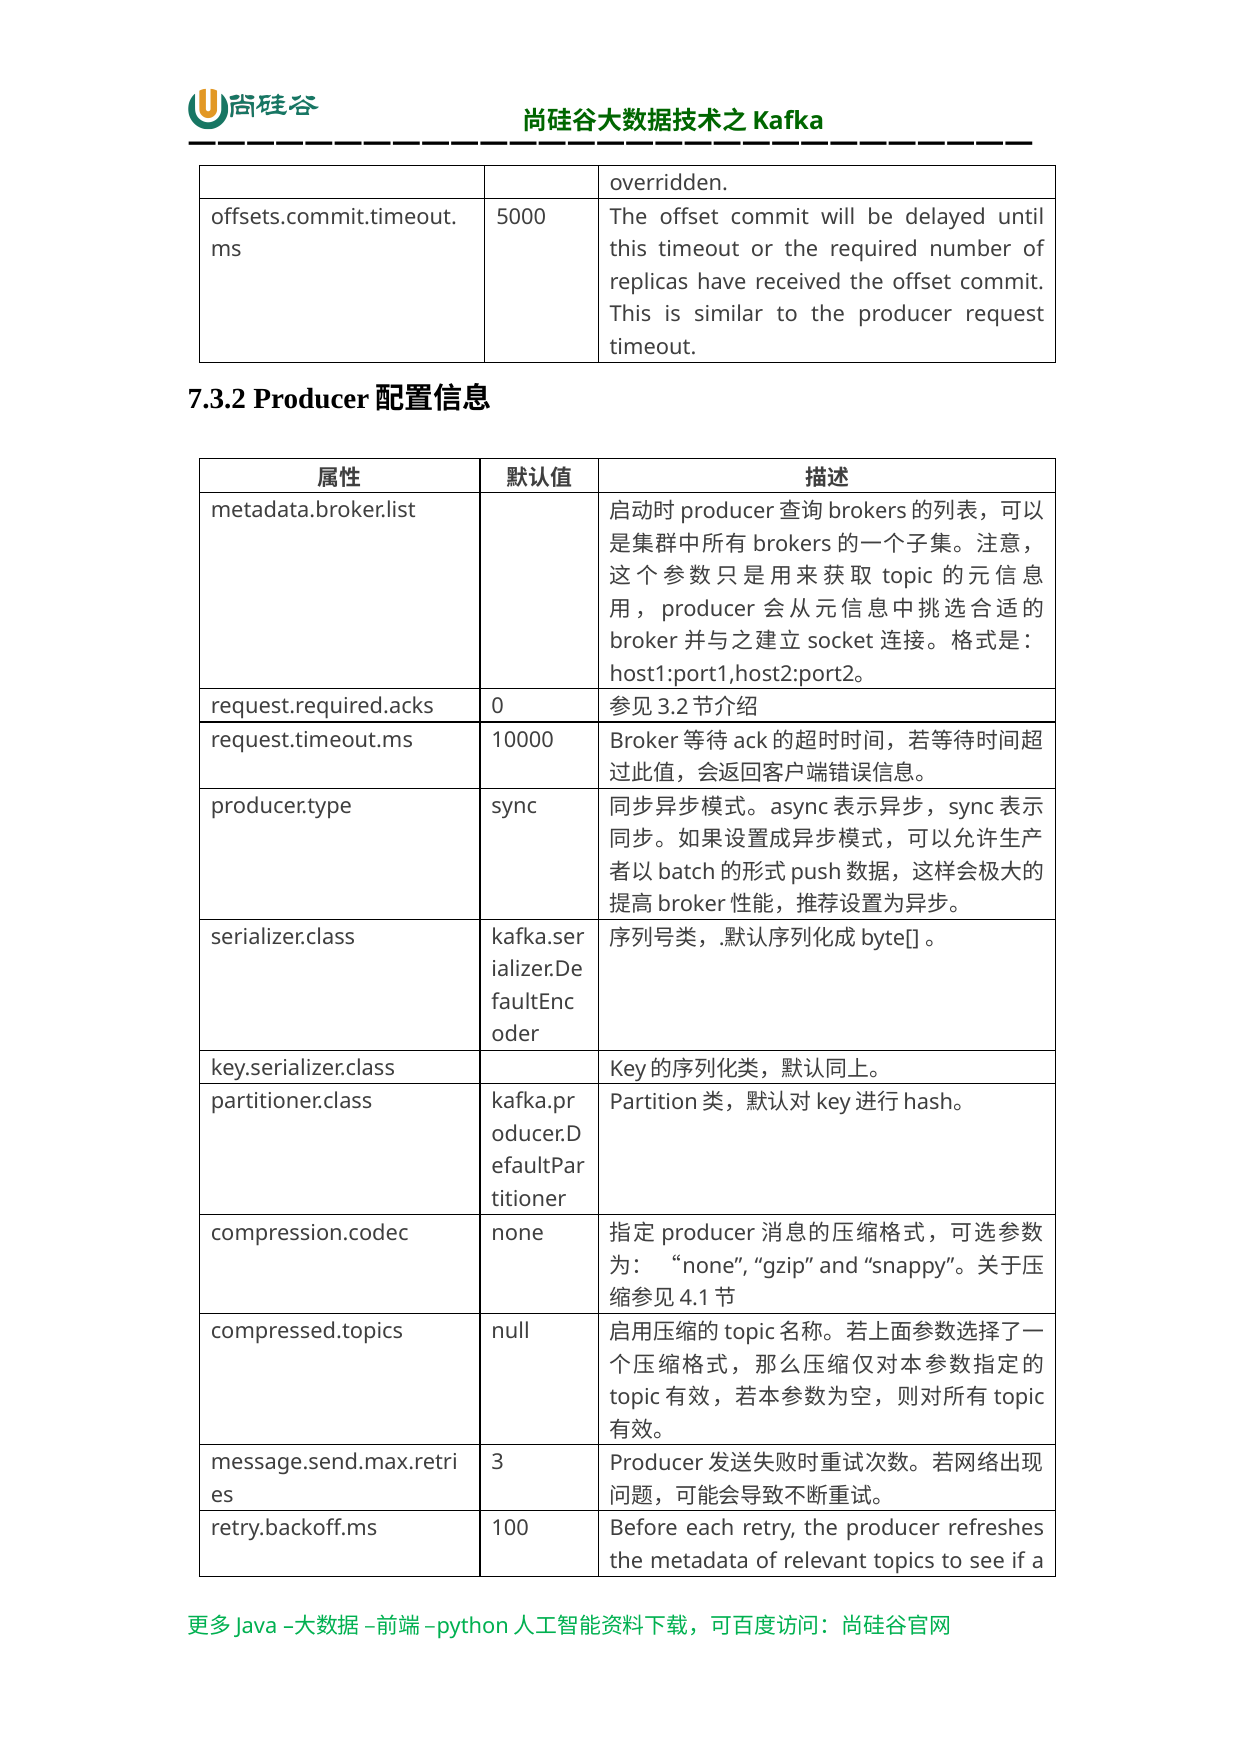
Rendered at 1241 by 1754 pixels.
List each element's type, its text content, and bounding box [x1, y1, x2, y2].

table_cell 0 [481, 689, 598, 721]
table_cell 启用压缩的topic名称。若上面参数选择了一个压缩格式，那么压缩仅对本参数指定的topic有效，若本参数为空，则对所有topic有效。 [599, 1314, 1055, 1444]
table_cell [481, 1051, 598, 1083]
table_cell Broker等待ack的超时时间，若等待时间超过此值，会返回客户端错误信息。 [599, 723, 1055, 787]
table_cell request.timeout.ms [200, 723, 479, 787]
table_cell serializer.class [200, 920, 479, 1049]
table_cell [200, 166, 484, 198]
picture [187, 88, 320, 130]
table_cell 启动时producer查询brokers的列表，可以是集群中所有brokers的一个子集。注意，这个参数只是用来获取topic的元信息用，producer会从元信息中挑选合适的broker并与之建立socket连接。格式是：host1:port1,host2:port2。 [599, 493, 1055, 688]
table_cell 5000 [485, 199, 598, 362]
table_cell sync [481, 789, 598, 918]
table_cell compressed.topics [200, 1314, 479, 1444]
table_cell null [481, 1314, 598, 1444]
table_cell kafka.serializer.DefaultEncoder [481, 920, 598, 1049]
table_header 属性 [200, 459, 479, 492]
table_header 描述 [599, 459, 1055, 492]
table_cell Producer发送失败时重试次数。若网络出现问题，可能会导致不断重试。 [599, 1445, 1055, 1510]
table_cell partitioner.class [200, 1084, 479, 1214]
table_cell 3 [481, 1445, 598, 1510]
table_cell 同步异步模式。async表示异步，sync表示同步。如果设置成异步模式，可以允许生产者以batch的形式push数据，这样会极大的提高broker性能，推荐设置为异步。 [599, 789, 1055, 918]
table_cell offsets.commit.timeout.ms [200, 199, 484, 362]
subtitle 7.3.2 Producer配置信息 [187, 363, 1053, 428]
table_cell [599, 166, 1055, 198]
table_cell -1 [485, 166, 598, 198]
table_cell Partition类，默认对key进行hash。 [599, 1084, 1055, 1214]
table_cell request.required.acks [200, 689, 479, 721]
table_cell key.serializer.class [200, 1051, 479, 1083]
table_cell none [481, 1215, 598, 1313]
table_cell kafka.producer.DefaultPartitioner [481, 1084, 598, 1214]
table_cell compression.codec [200, 1215, 479, 1313]
table_cell producer.type [200, 789, 479, 918]
table_cell The offset commit will be delayed until this timeout or the required number of replicas have received the offset commit. This is similar to the producer request timeout. [599, 199, 1055, 362]
table_cell 序列号类，.默认序列化成 byte[] 。 [599, 920, 1055, 1049]
table_header 默认值 [481, 459, 598, 492]
table_cell metadata.broker.list [200, 493, 479, 688]
table_cell 参见3.2节介绍 [599, 689, 1055, 721]
table_cell 指定producer消息的压缩格式，可选参数为： “none”, “gzip” and “snappy”。关于压缩参见4.1节 [599, 1215, 1055, 1313]
table_cell 100 [481, 1511, 598, 1576]
table_cell Key的序列化类，默认同上。 [599, 1051, 1055, 1083]
table_cell 10000 [481, 723, 598, 787]
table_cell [599, 1511, 1055, 1576]
table_cell retry.backoff.ms [200, 1511, 479, 1576]
table_cell message.send.max.retries [200, 1445, 479, 1510]
table_cell [481, 493, 598, 688]
